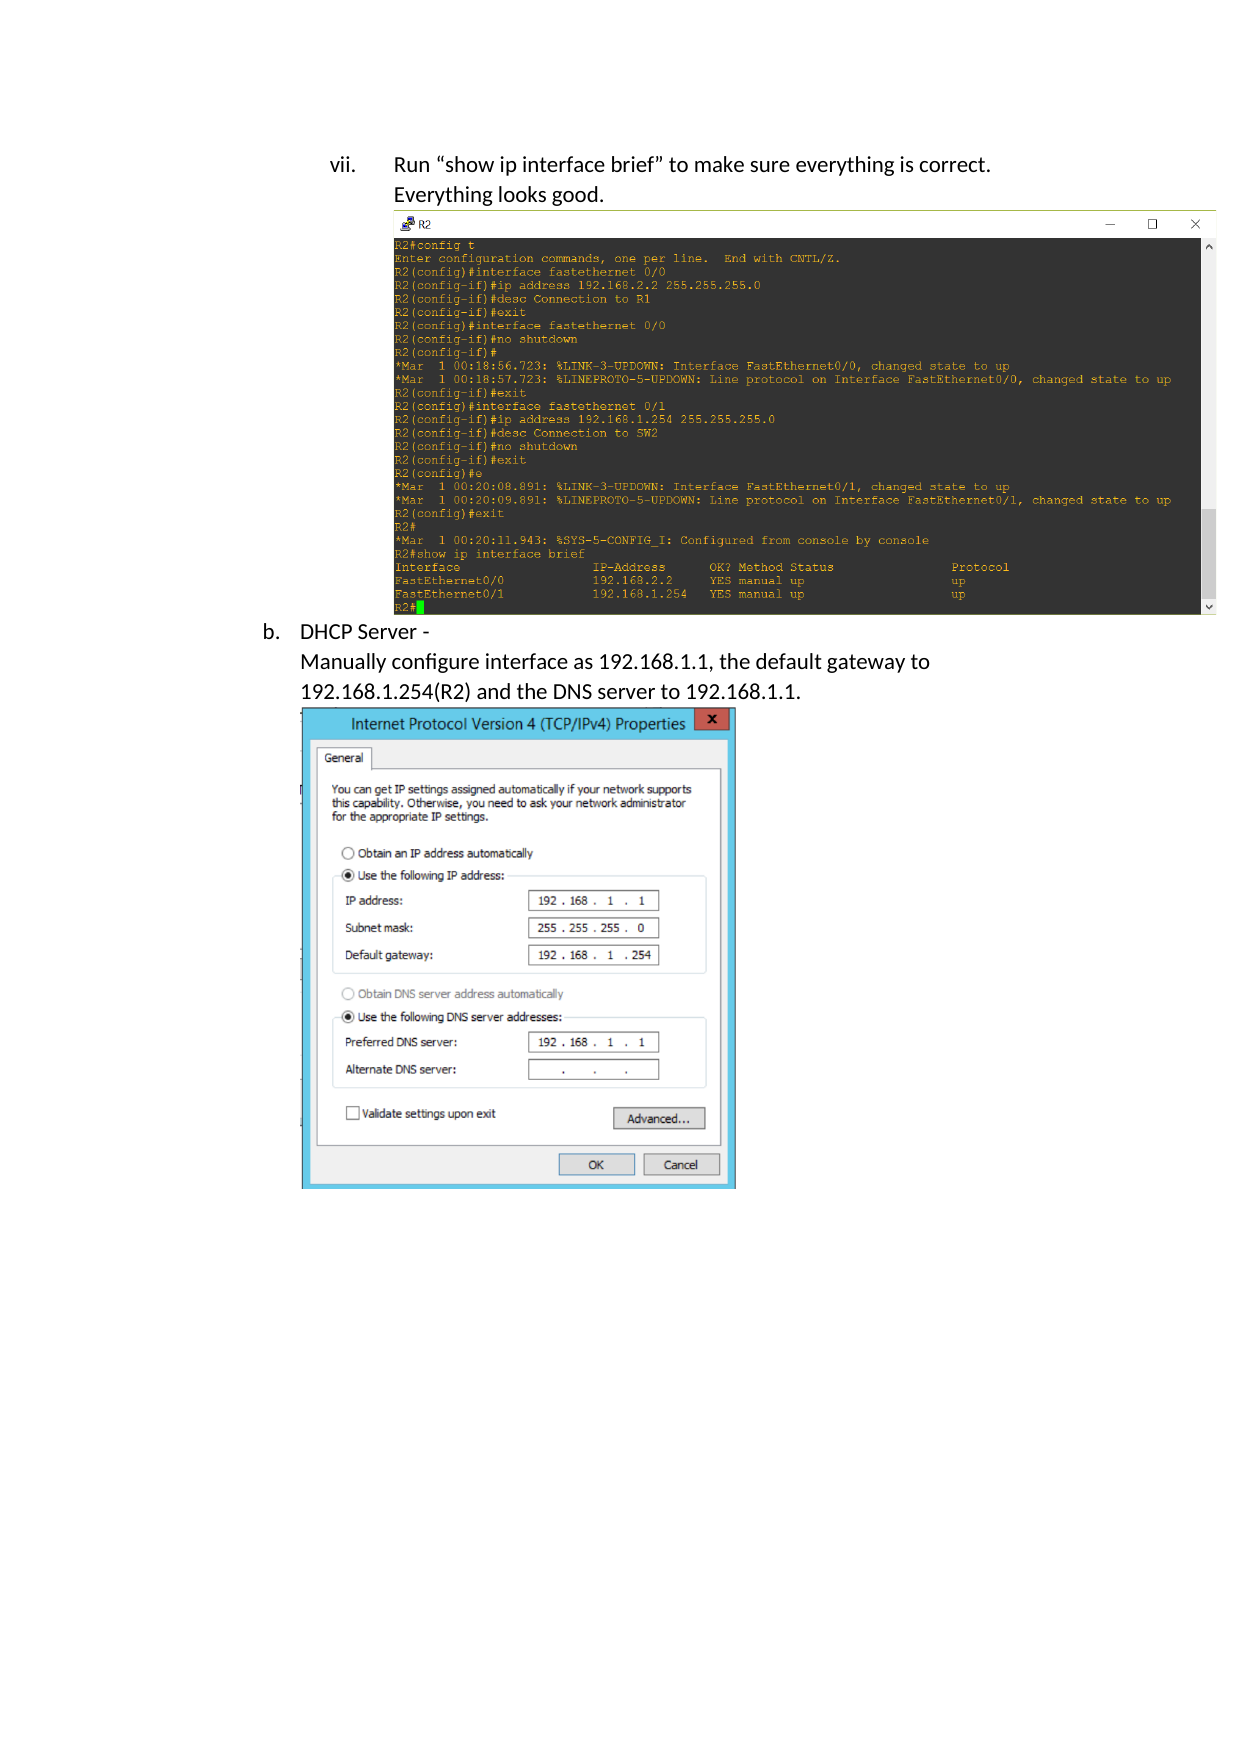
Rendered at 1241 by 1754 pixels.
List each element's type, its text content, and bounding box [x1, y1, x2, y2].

picture [300, 707, 736, 1189]
picture [393, 210, 1217, 615]
